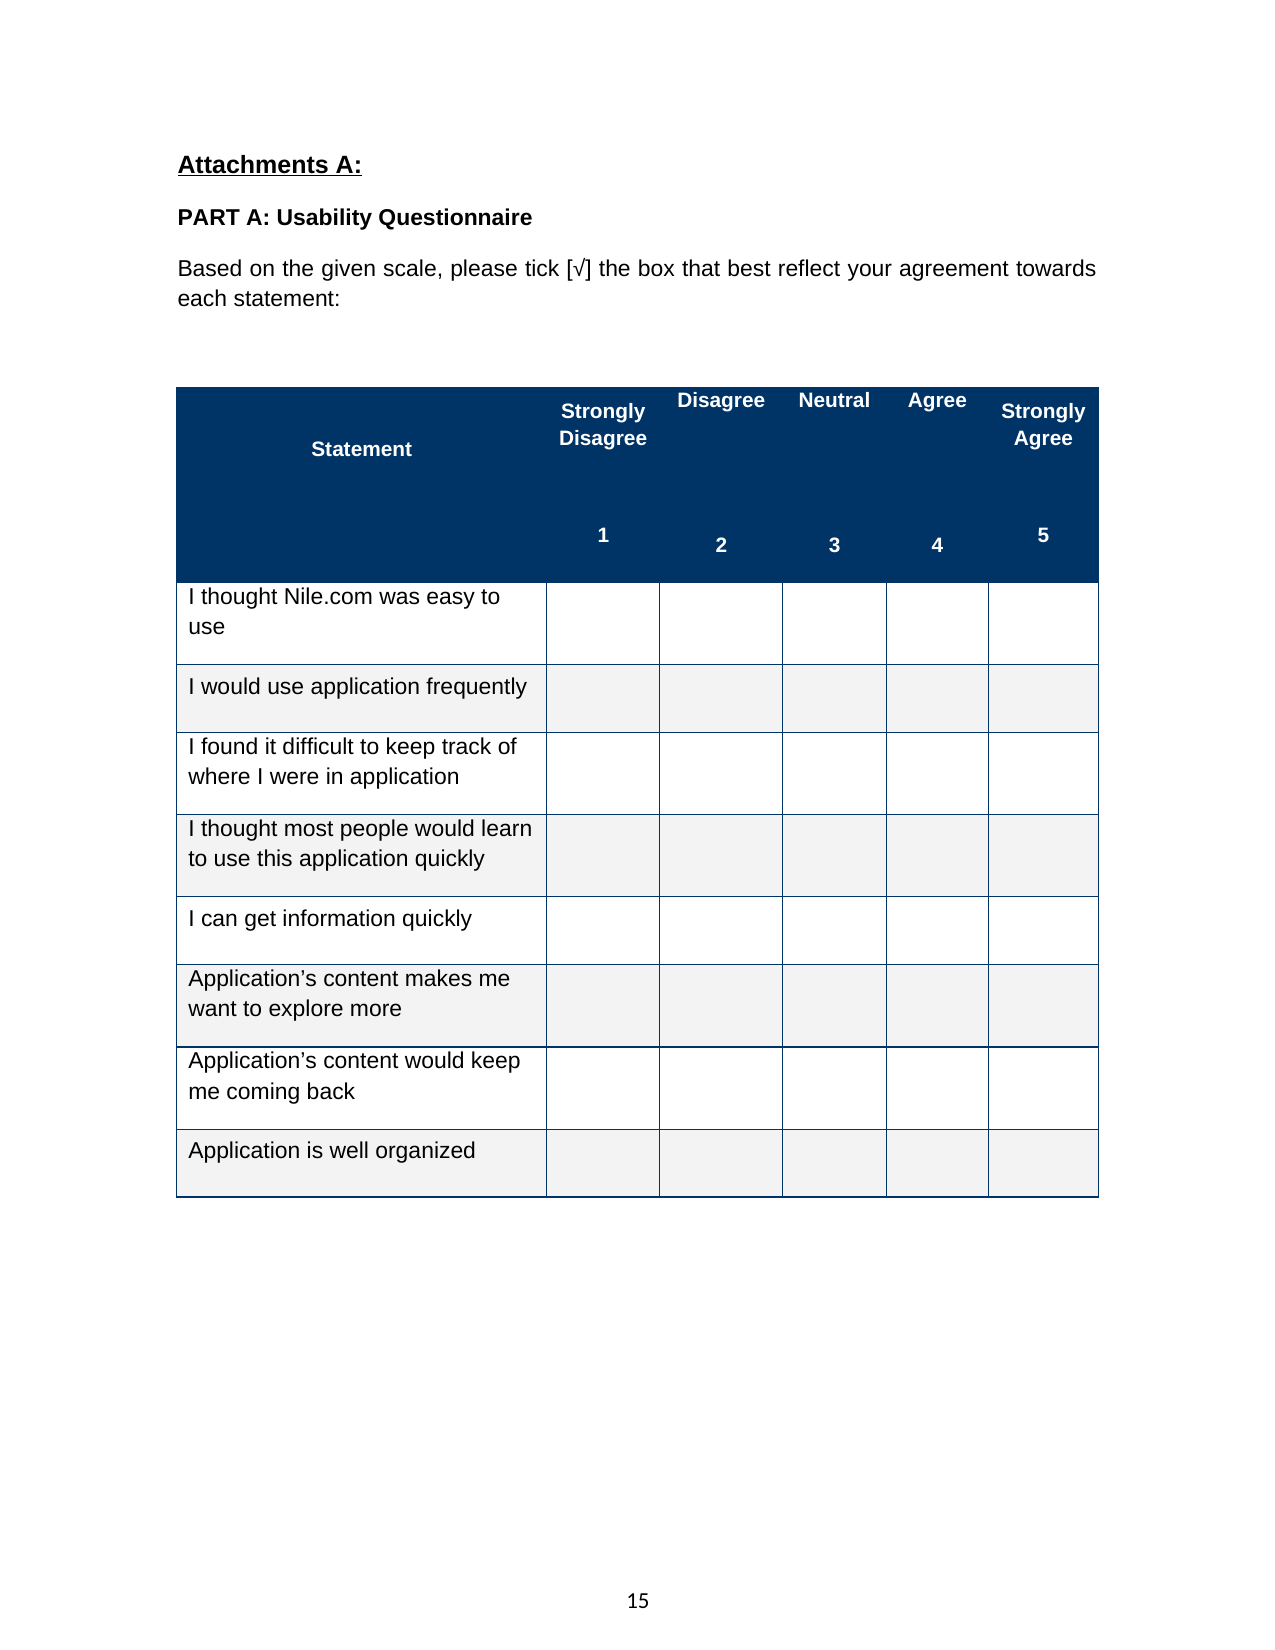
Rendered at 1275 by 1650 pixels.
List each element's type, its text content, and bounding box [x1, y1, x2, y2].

table_cell [887, 665, 988, 732]
table_cell Application is well organized [177, 1130, 546, 1196]
table_cell Application’s content would keep me coming back [177, 1048, 546, 1129]
table_cell I would use application frequently [177, 665, 546, 732]
table_cell I can get information quickly [177, 897, 546, 964]
table_cell [989, 965, 1098, 1046]
table_cell [887, 815, 988, 896]
table_cell [783, 583, 886, 664]
table_cell [783, 815, 886, 896]
table_cell I thought Nile.com was easy to use [177, 583, 546, 664]
table_cell [660, 897, 782, 964]
table_cell [783, 733, 886, 814]
table_cell [989, 733, 1098, 814]
table_cell [887, 733, 988, 814]
table_cell [989, 1130, 1098, 1196]
table_cell [887, 1048, 988, 1129]
table_header Neutral 3 [783, 388, 886, 582]
table_cell Application’s content makes me want to explore more [177, 965, 546, 1046]
table_cell [887, 965, 988, 1046]
table_cell [547, 815, 659, 896]
table_cell [547, 1048, 659, 1129]
table_cell [989, 1048, 1098, 1129]
table_cell [547, 665, 659, 732]
table_header Strongly Disagree 1 [547, 388, 659, 582]
table_cell [547, 1130, 659, 1196]
table_header Strongly Agree 5 [989, 388, 1098, 582]
table_cell [783, 1048, 886, 1129]
table_cell [547, 897, 659, 964]
text Based on the given scale, please tick [√] the box that best reflect your agreement towards each statement: [177, 255, 1098, 311]
table_cell [989, 583, 1098, 664]
table_cell [660, 965, 782, 1046]
table_cell [783, 965, 886, 1046]
table_cell [547, 965, 659, 1046]
table_cell [547, 583, 659, 664]
text Attachments A: [177, 150, 1098, 179]
table_cell [989, 815, 1098, 896]
table_header Disagree 2 [660, 388, 782, 582]
table_cell [887, 897, 988, 964]
table_cell [783, 665, 886, 732]
table_cell [783, 1130, 886, 1196]
table_cell [547, 733, 659, 814]
table_cell I thought most people would learn to use this application quickly [177, 815, 546, 896]
table_cell [887, 1130, 988, 1196]
table_cell [660, 583, 782, 664]
table_cell I found it difficult to keep track of where I were in application [177, 733, 546, 814]
table_cell [989, 897, 1098, 964]
table_cell [660, 665, 782, 732]
table_cell [660, 815, 782, 896]
table_cell [887, 583, 988, 664]
table_cell [660, 1130, 782, 1196]
text PART A: Usability Questionnaire [177, 204, 1098, 230]
table_cell [783, 897, 886, 964]
table_cell [989, 665, 1098, 732]
table_cell [660, 1048, 782, 1129]
table_header Agree 4 [887, 388, 988, 582]
table_cell [660, 733, 782, 814]
table_header Statement [177, 388, 546, 582]
